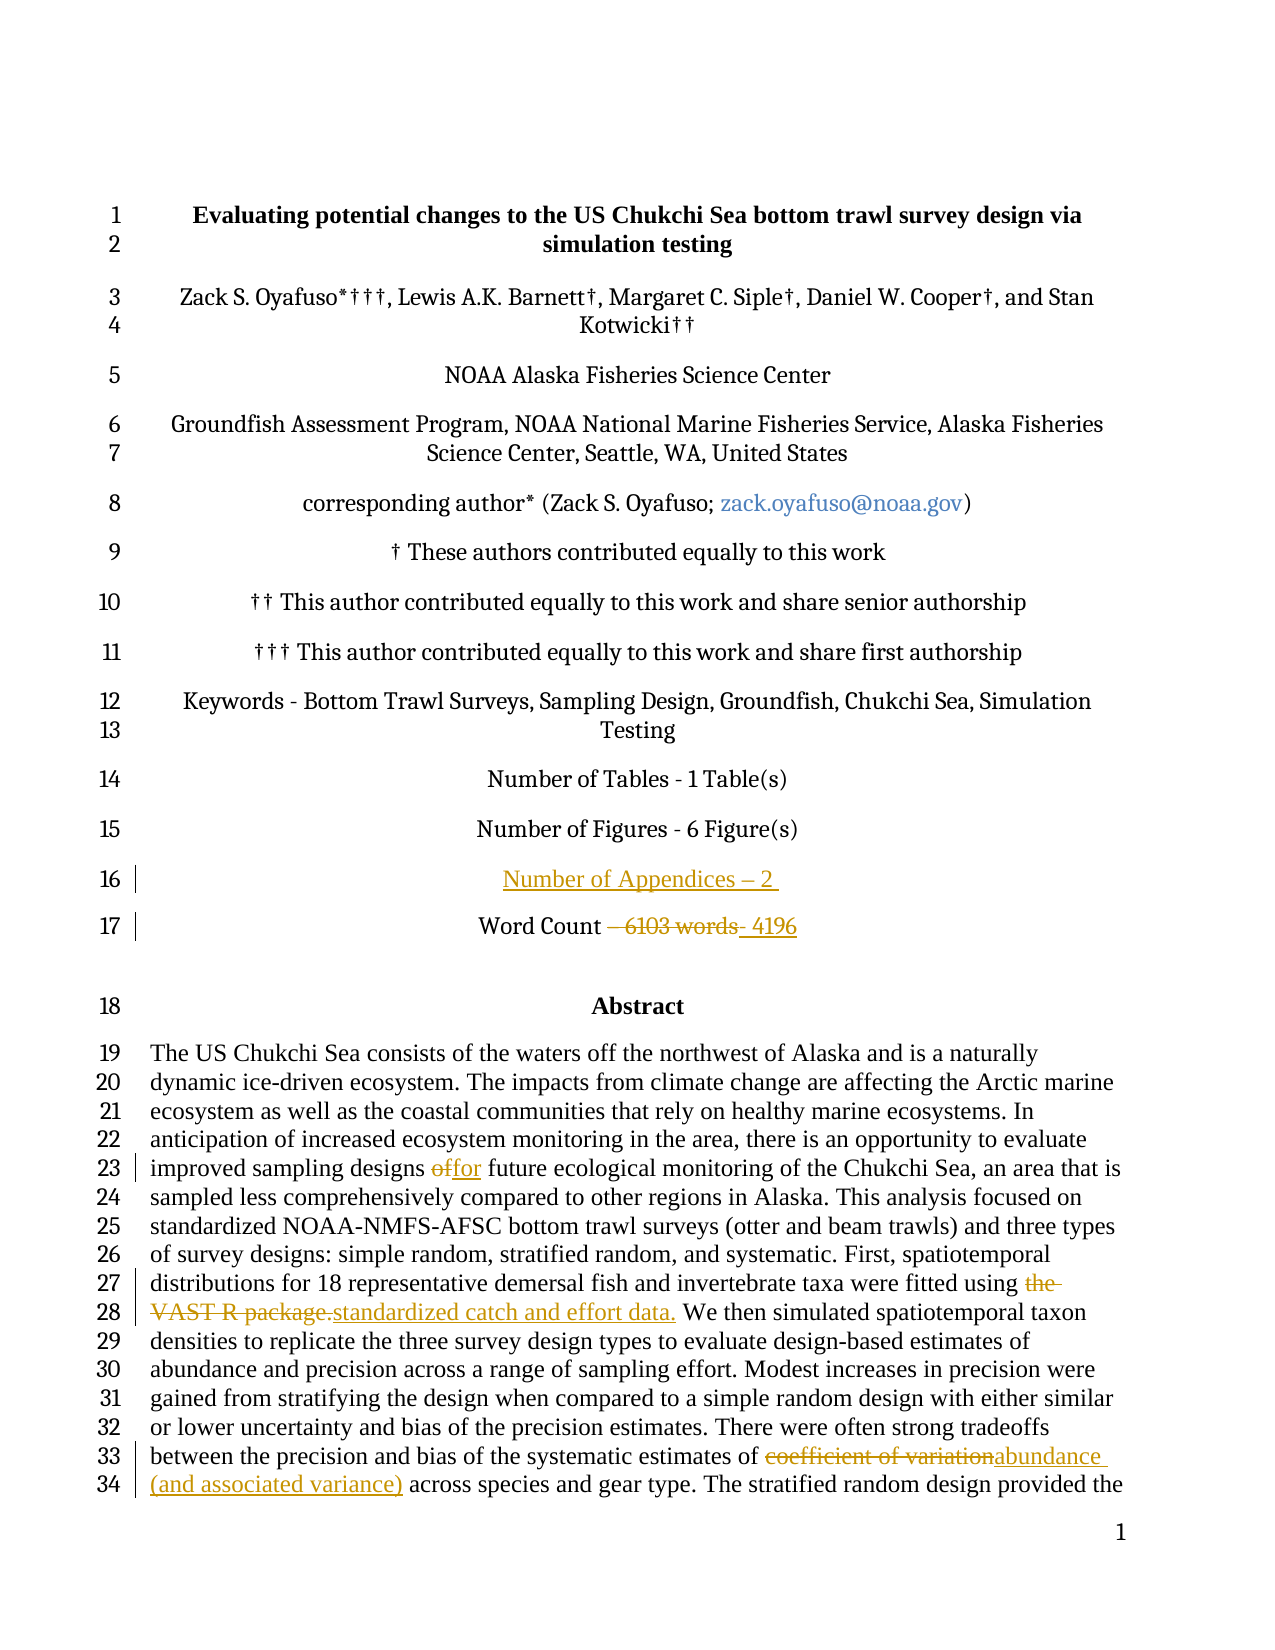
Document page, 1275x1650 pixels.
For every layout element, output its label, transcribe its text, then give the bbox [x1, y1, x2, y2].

text Groundfish Assessment Program, NOAA National Marine Fisheries Service, Alaska Fisheries Science Center, Seattle, WA, United States [150, 410, 1125, 468]
text corresponding author* (Zack S. Oyafuso; zack.oyafuso@noaa.gov) [150, 489, 1125, 517]
text Word Count [150, 912, 1125, 941]
text Number of Tables - 1 Table(s) [150, 765, 1125, 794]
subtitle Abstract [150, 991, 1125, 1019]
title Evaluating potential changes to the US Chukchi Sea bottom trawl survey design via simulation testing [150, 200, 1125, 257]
text Keywords - Bottom Trawl Surveys, Sampling Design, Groundfish, Chukchi Sea, Simulation Testing [150, 687, 1125, 744]
text ††† This author contributed equally to this work and share first authorship [150, 637, 1125, 666]
text NOAA Alaska Fisheries Science Center [150, 361, 1125, 389]
text Number of Figures - 6 Figure(s) [150, 815, 1125, 844]
text †† This author contributed equally to this work and share senior authorship [150, 588, 1125, 617]
text Zack S. Oyafuso*†††, Lewis A.K. Barnett†, Margaret C. Siple†, Daniel W. Cooper†, and Stan Kotwicki†† [150, 282, 1125, 340]
text † These authors contributed equally to this work [150, 538, 1125, 567]
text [150, 1038, 1125, 1498]
